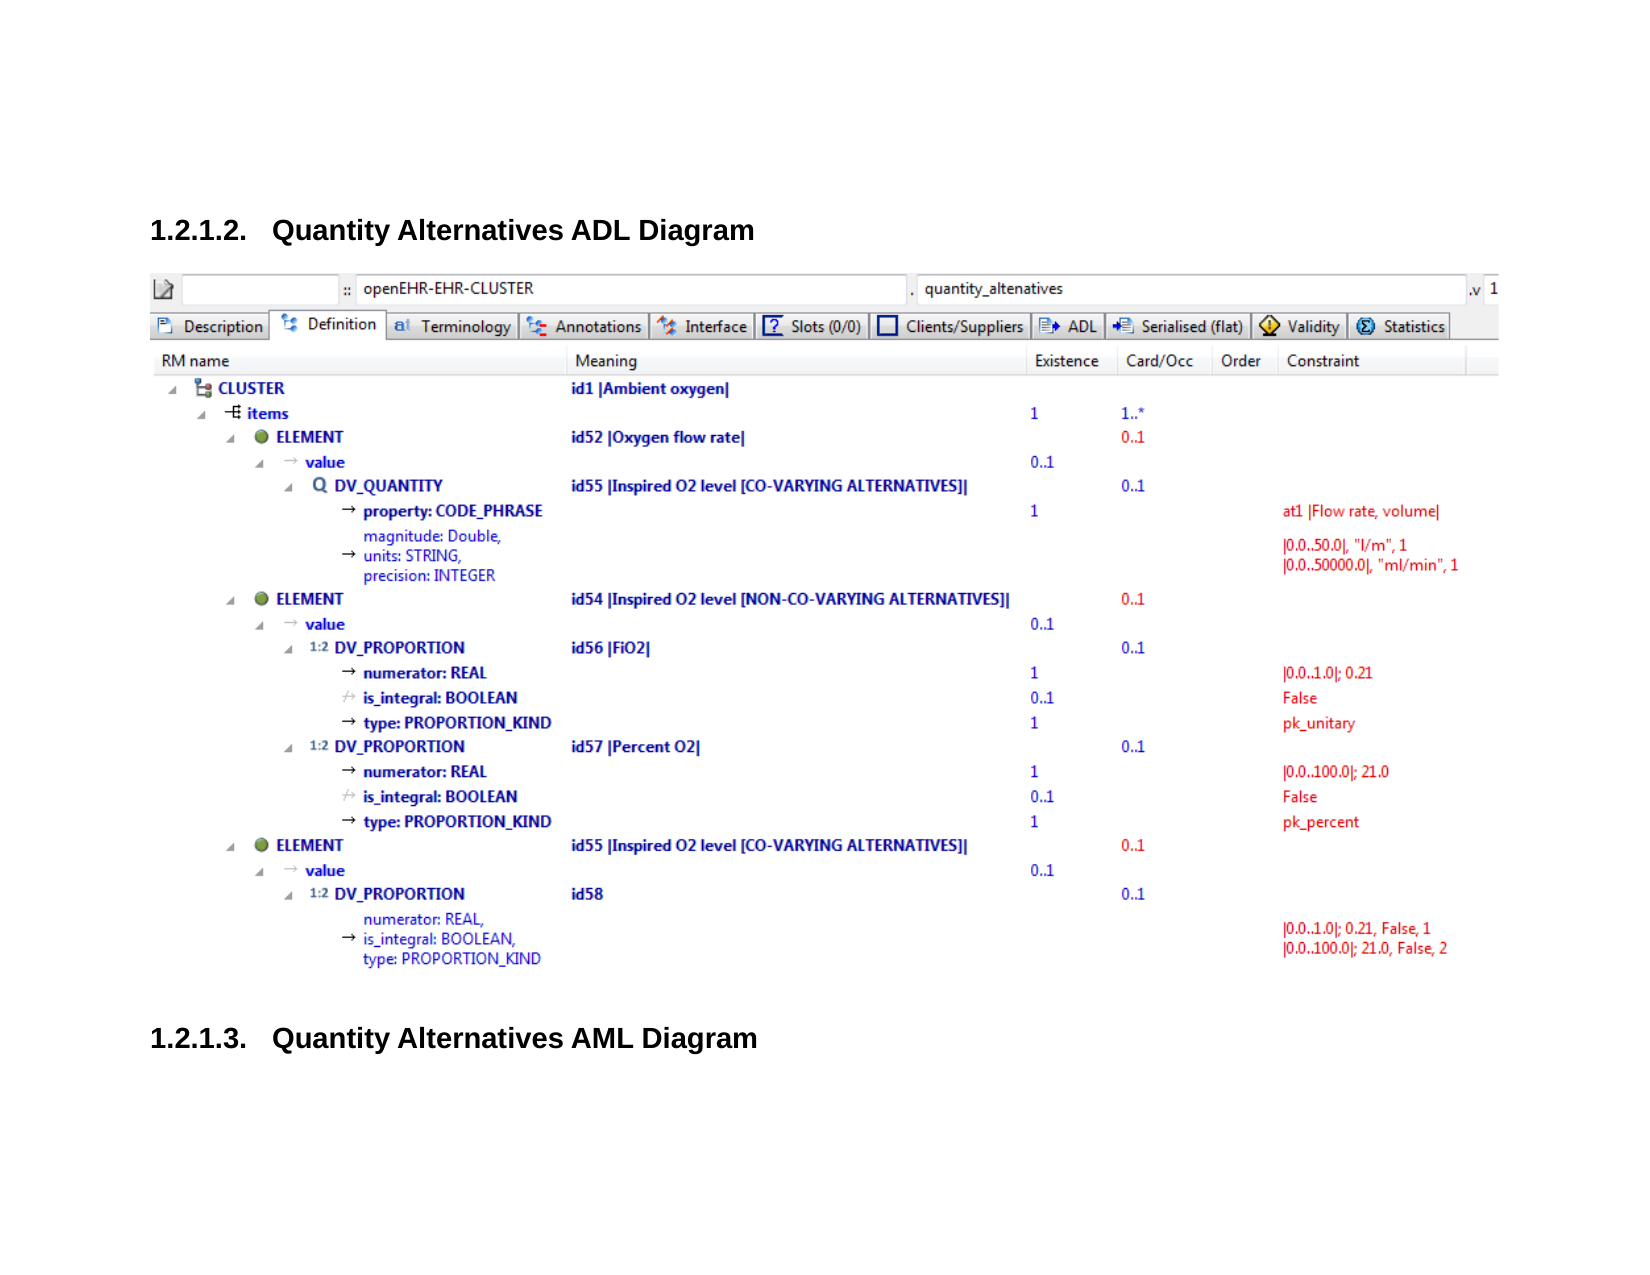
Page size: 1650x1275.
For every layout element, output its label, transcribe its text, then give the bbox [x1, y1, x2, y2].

subtitle Quantity Alternatives ADL Diagram [150, 213, 1500, 246]
subtitle Quantity Alternatives AML Diagram [150, 1021, 1500, 1054]
picture [150, 273, 1499, 996]
